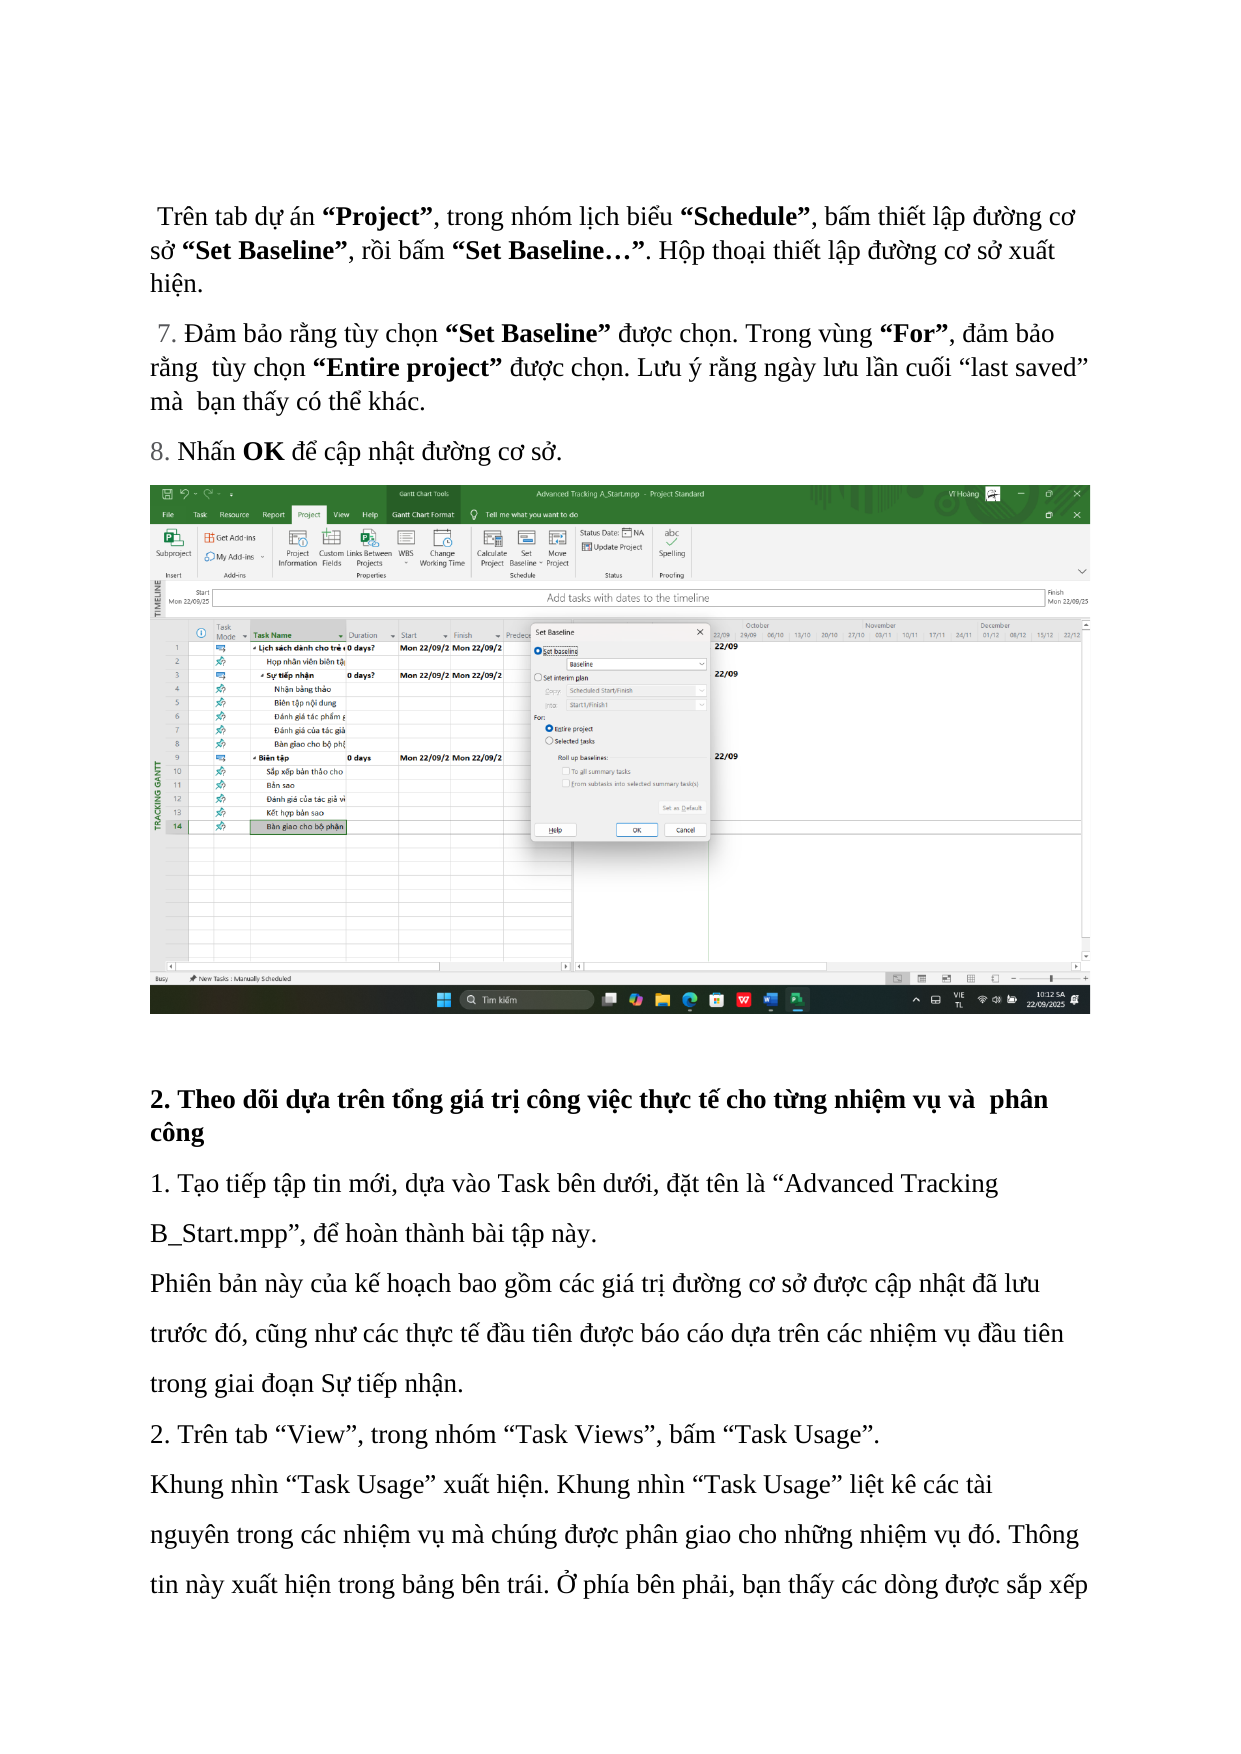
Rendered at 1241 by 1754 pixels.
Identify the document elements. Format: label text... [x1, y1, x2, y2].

text Phiên bản này của kế hoạch bao gồm các giá trị đường cơ sở được cập nhật đã lưu [150, 1267, 1090, 1298]
text trước đó, cũng như các thực tế đầu tiên được báo cáo dựa trên các nhiệm vụ đầu tiên [150, 1317, 1090, 1348]
text 2. Trên tab “View”, trong nhóm “Task Views”, bấm “Task Usage”. [150, 1418, 1090, 1449]
text 7. Đảm bảo rằng tùy chọn “Set Baseline” được chọn. Trong vùng “For”, đảm bảo rằng tùy chọn “Entire project” được chọn. Lưu ý rằng ngày lưu lần cuối “last saved” mà bạn thấy có thể khác. [150, 317, 1090, 416]
text 2. Theo dõi dựa trên tổng giá trị công việc thực tế cho từng nhiệm vụ và phân công [150, 1083, 1090, 1148]
text 1. Tạo tiếp tập tin mới, dựa vào Task bên dưới, đặt tên là “Advanced Tracking [150, 1167, 1090, 1198]
text Trên tab dự án “Project”, trong nhóm lịch biểu “Schedule”, bấm thiết lập đường cơ sở “Set Baseline”, rồi bấm “Set Baseline…”. Hộp thoại thiết lập đường cơ sở xuất hiện. [150, 200, 1090, 298]
text tin này xuất hiện trong bảng bên trái. Ở phía bên phải, bạn thấy các dòng được sắp xếp [150, 1568, 1090, 1599]
text nguyên trong các nhiệm vụ mà chúng được phân giao cho những nhiệm vụ đó. Thông [150, 1518, 1090, 1549]
text B_Start.mpp”, để hoàn thành bài tập này. [150, 1217, 1090, 1248]
text trong giai đoạn Sự tiếp nhận. [150, 1367, 1090, 1399]
text 8. Nhấn OK để cập nhật đường cơ sở. [150, 435, 1090, 466]
picture [150, 485, 1091, 1014]
text Khung nhìn “Task Usage” xuất hiện. Khung nhìn “Task Usage” liệt kê các tài [150, 1468, 1090, 1499]
